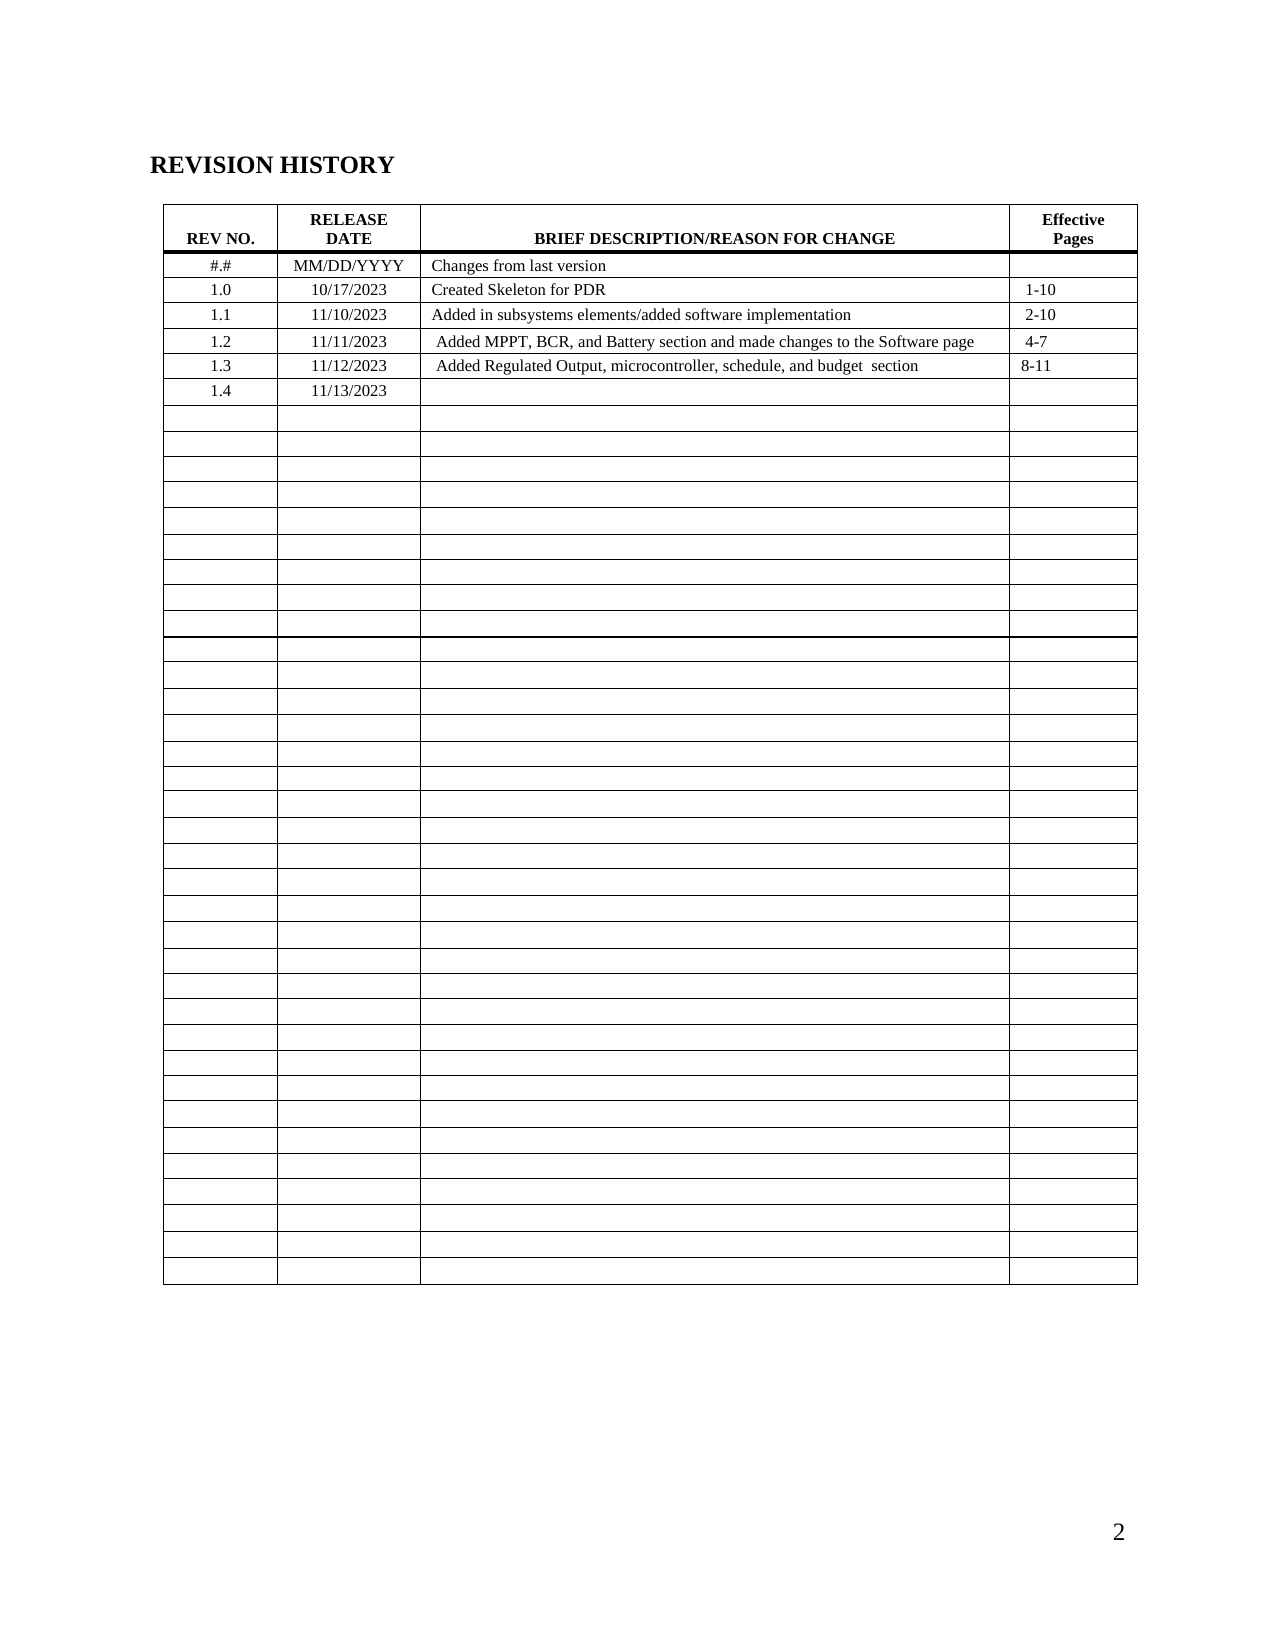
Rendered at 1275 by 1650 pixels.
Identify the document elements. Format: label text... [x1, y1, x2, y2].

table_cell [164, 662, 277, 688]
table_cell [278, 1076, 420, 1100]
table_cell [421, 1101, 1009, 1127]
table_cell [1010, 742, 1137, 766]
table_cell [278, 432, 420, 456]
table_cell Added MPPT, BCR, and Battery section and made changes to the Software page [421, 329, 1009, 353]
table_cell [278, 742, 420, 766]
table_cell [278, 949, 420, 972]
table_cell Added Regulated Output, microcontroller, schedule, and budget section [421, 354, 1009, 378]
table_cell [1010, 689, 1137, 714]
table_cell [1010, 379, 1137, 404]
table_header RELEASE DATE [278, 205, 420, 250]
table_cell [1010, 1205, 1137, 1231]
table_cell [164, 922, 277, 948]
table_cell [278, 457, 420, 481]
table_cell [164, 1051, 277, 1075]
table_cell [421, 1051, 1009, 1075]
table_cell [164, 406, 277, 431]
table_cell Changes from last version [421, 254, 1009, 277]
table_cell [421, 1232, 1009, 1257]
table_cell [1010, 560, 1137, 583]
table_cell [421, 535, 1009, 558]
table_cell [164, 1179, 277, 1204]
table_cell [421, 1205, 1009, 1231]
table_cell [1010, 949, 1137, 972]
table_cell 1.4 [164, 379, 277, 404]
table_cell [1010, 844, 1137, 868]
table_cell [278, 1258, 420, 1284]
table_cell 11/13/2023 [278, 379, 420, 404]
table_cell [421, 1076, 1009, 1100]
table_cell 2-10 [1010, 303, 1137, 328]
table_header BRIEF DESCRIPTION/REASON FOR CHANGE [421, 205, 1009, 250]
table_cell 1.0 [164, 278, 277, 302]
table_cell [421, 508, 1009, 534]
table_cell #.# [164, 254, 277, 277]
table_cell [421, 379, 1009, 404]
table_cell [164, 896, 277, 921]
table_cell [164, 949, 277, 972]
table_cell [278, 999, 420, 1024]
table_cell [164, 767, 277, 790]
table_cell [421, 432, 1009, 456]
table_cell [278, 922, 420, 948]
table_cell [278, 662, 420, 688]
table_cell [164, 689, 277, 714]
table_cell [1010, 482, 1137, 507]
table_cell [164, 1128, 277, 1153]
table_cell [1010, 508, 1137, 534]
table_cell [1010, 791, 1137, 817]
table_cell [278, 535, 420, 558]
table_cell [421, 1128, 1009, 1153]
table_cell [1010, 974, 1137, 997]
table_cell [1010, 999, 1137, 1024]
table_cell [164, 611, 277, 636]
table_cell [1010, 869, 1137, 895]
table_cell [164, 742, 277, 766]
table_cell [421, 560, 1009, 583]
table_cell [164, 482, 277, 507]
table_cell [421, 922, 1009, 948]
table_cell [164, 818, 277, 843]
table_cell [421, 742, 1009, 766]
table_cell [1010, 922, 1137, 948]
table_cell [164, 1205, 277, 1231]
table_cell [421, 791, 1009, 817]
table_cell [278, 1232, 420, 1257]
table_cell [1010, 254, 1137, 277]
table_cell [1010, 406, 1137, 431]
table_cell [278, 715, 420, 741]
table_cell [164, 585, 277, 610]
table_cell [421, 611, 1009, 636]
table_cell [164, 974, 277, 997]
table_cell [278, 844, 420, 868]
table_cell [278, 896, 420, 921]
table_cell [164, 791, 277, 817]
table_cell [1010, 1154, 1137, 1178]
table_cell [164, 999, 277, 1024]
table_cell [278, 791, 420, 817]
table_cell [278, 482, 420, 507]
table_cell 8-11 [1010, 354, 1137, 378]
table_cell [421, 767, 1009, 790]
table_cell [164, 1076, 277, 1100]
table_cell 1.2 [164, 329, 277, 353]
table_cell [1010, 1076, 1137, 1100]
table_cell [164, 1258, 277, 1284]
table_cell [421, 457, 1009, 481]
table_cell Added in subsystems elements/added software implementation [421, 303, 1009, 328]
table_cell [278, 689, 420, 714]
table_cell [421, 1258, 1009, 1284]
table_cell [278, 869, 420, 895]
table_cell 11/10/2023 [278, 303, 420, 328]
table_cell [278, 1051, 420, 1075]
table_cell [421, 638, 1009, 661]
table_cell [1010, 1025, 1137, 1050]
table_cell [421, 1154, 1009, 1178]
table_cell [1010, 1101, 1137, 1127]
table_cell 4-7 [1010, 329, 1137, 353]
table_cell [1010, 715, 1137, 741]
table_cell [164, 844, 277, 868]
table_cell [278, 1154, 420, 1178]
table_cell [164, 508, 277, 534]
table_cell [1010, 1051, 1137, 1075]
table_cell [1010, 1128, 1137, 1153]
table_cell [1010, 585, 1137, 610]
table_cell [164, 1154, 277, 1178]
table_cell [421, 949, 1009, 972]
table_cell 11/11/2023 [278, 329, 420, 353]
table_cell 1-10 [1010, 278, 1137, 302]
table_cell [278, 1179, 420, 1204]
table_cell [1010, 432, 1137, 456]
table_cell [278, 1205, 420, 1231]
table_cell [421, 896, 1009, 921]
table_cell [1010, 1258, 1137, 1284]
table_cell [278, 818, 420, 843]
table_cell [1010, 662, 1137, 688]
table_cell [278, 585, 420, 610]
table_cell [421, 482, 1009, 507]
table_cell [421, 715, 1009, 741]
table_cell [421, 662, 1009, 688]
table_cell [278, 1128, 420, 1153]
table_cell [421, 869, 1009, 895]
table_header REV NO. [164, 205, 277, 250]
table_cell [421, 999, 1009, 1024]
table_cell [421, 406, 1009, 431]
table_cell [421, 689, 1009, 714]
table_cell [164, 869, 277, 895]
table_cell [164, 457, 277, 481]
table_cell 1.3 [164, 354, 277, 378]
table_cell [278, 508, 420, 534]
table_cell [1010, 896, 1137, 921]
table_cell 1.1 [164, 303, 277, 328]
table_cell [1010, 1232, 1137, 1257]
table_cell [278, 638, 420, 661]
table_cell [1010, 457, 1137, 481]
table_cell [164, 1025, 277, 1050]
table_cell [421, 844, 1009, 868]
table_cell MM/DD/YYYY [278, 254, 420, 277]
table_cell [421, 1025, 1009, 1050]
table_cell [164, 715, 277, 741]
table_cell [278, 611, 420, 636]
table_cell [1010, 638, 1137, 661]
table_cell [164, 432, 277, 456]
table_cell [278, 406, 420, 431]
table_cell [164, 560, 277, 583]
table_cell 10/17/2023 [278, 278, 420, 302]
table_cell [278, 1101, 420, 1127]
table_cell [421, 585, 1009, 610]
table_cell [164, 638, 277, 661]
title Revision History [150, 150, 1125, 179]
table_cell [278, 767, 420, 790]
table_cell [421, 818, 1009, 843]
table_cell [1010, 1179, 1137, 1204]
table_cell [278, 1025, 420, 1050]
table_cell [1010, 818, 1137, 843]
table_cell [1010, 611, 1137, 636]
table_cell Created Skeleton for PDR [421, 278, 1009, 302]
table_header Effective Pages [1010, 205, 1137, 250]
table_cell [164, 535, 277, 558]
table_cell [164, 1232, 277, 1257]
table_cell [421, 974, 1009, 997]
table_cell [278, 560, 420, 583]
table_cell [1010, 535, 1137, 558]
table_cell [1010, 767, 1137, 790]
table_cell 11/12/2023 [278, 354, 420, 378]
table_cell [278, 974, 420, 997]
table_cell [421, 1179, 1009, 1204]
table_cell [164, 1101, 277, 1127]
